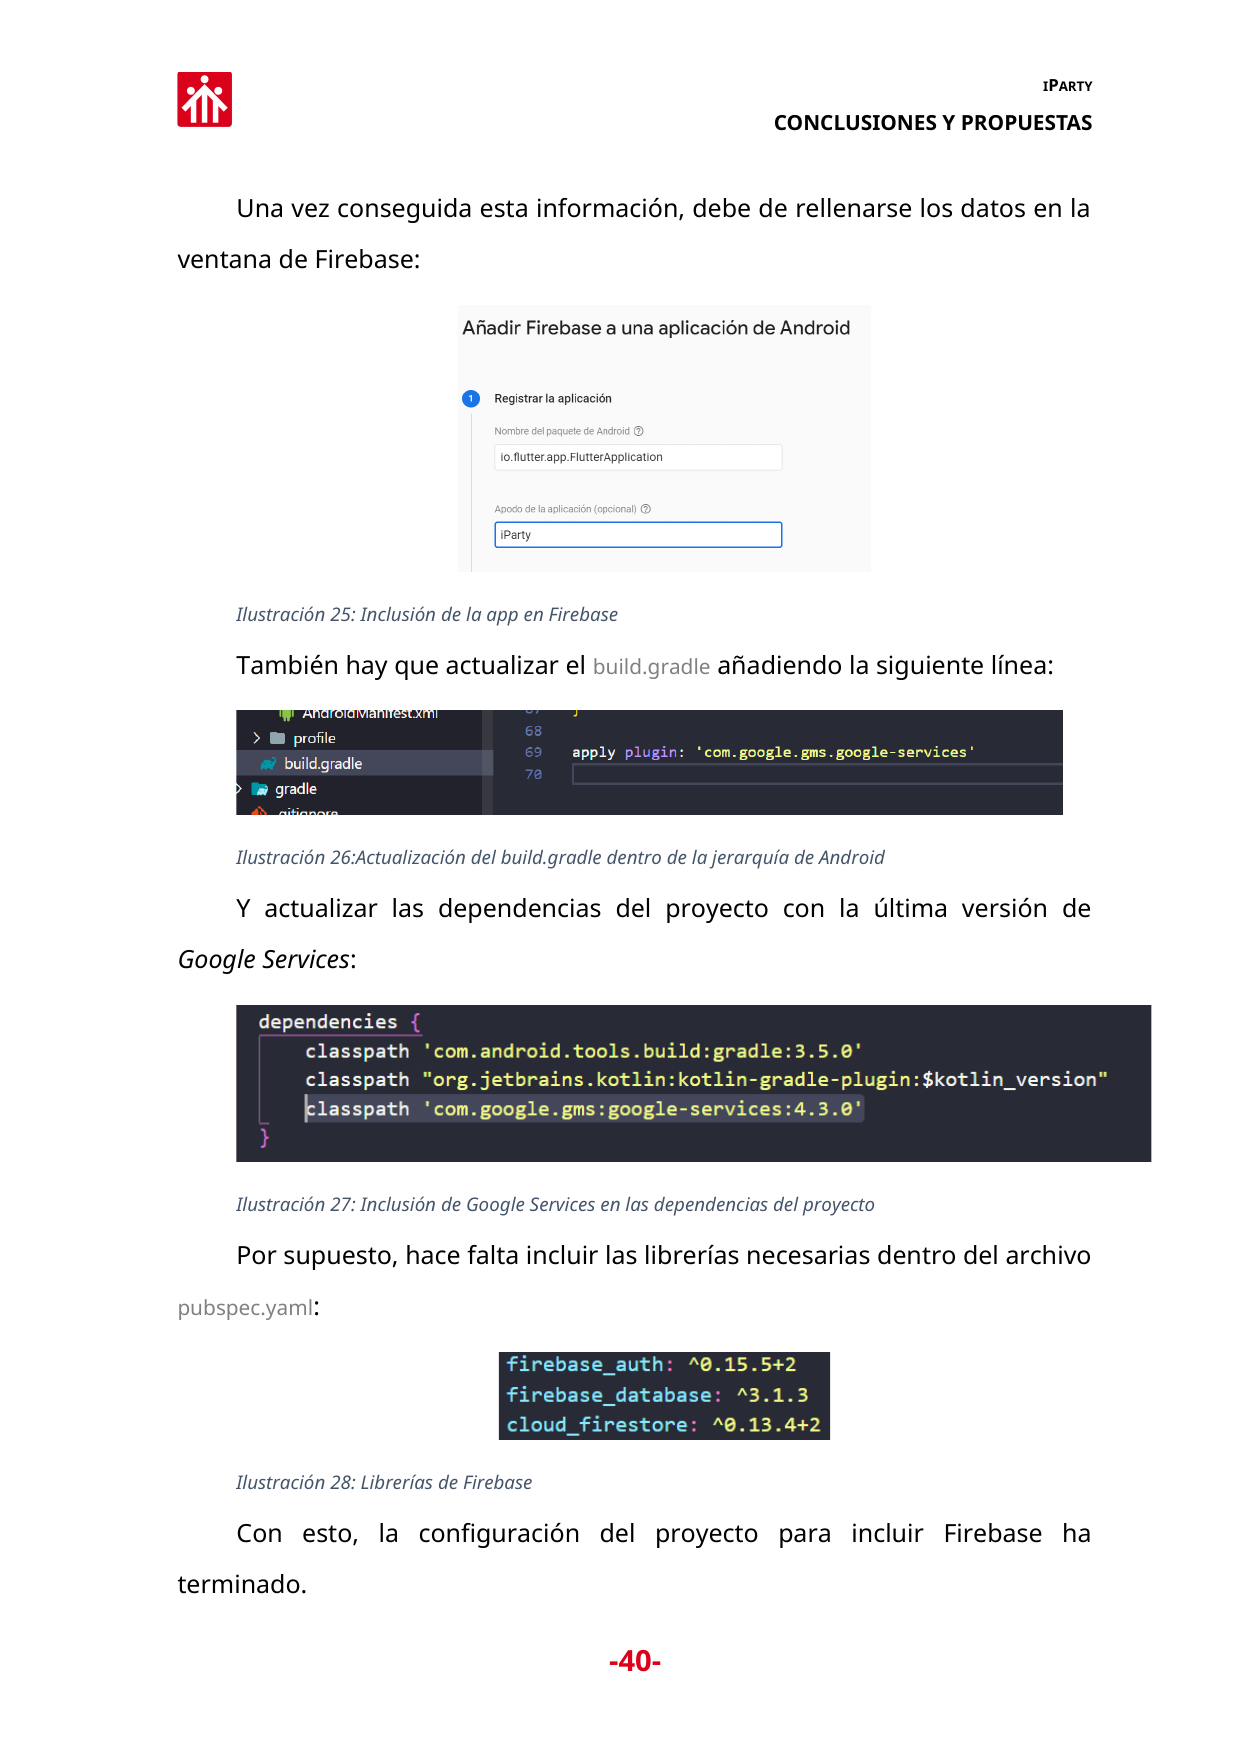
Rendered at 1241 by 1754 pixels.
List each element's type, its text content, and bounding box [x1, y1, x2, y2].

text Con esto, la configuración del proyecto para incluir Firebase ha terminado. [177, 1515, 1092, 1600]
picture [457, 305, 872, 572]
text También hay que actualizar el build.gradle añadiendo la siguiente línea: [177, 647, 1092, 681]
text Y actualizar las dependencias del proyecto con la última versión de Google Services: [177, 891, 1092, 976]
picture [236, 710, 1063, 815]
picture [236, 1005, 1152, 1162]
picture [498, 1352, 830, 1440]
picture [177, 72, 232, 127]
text Por supuesto, hace falta incluir las librerías necesarias dentro del archivo pubspec.yaml: [177, 1237, 1092, 1322]
text Una vez conseguida esta información, debe de rellenarse los datos en la ventana de Firebase: [177, 191, 1092, 276]
